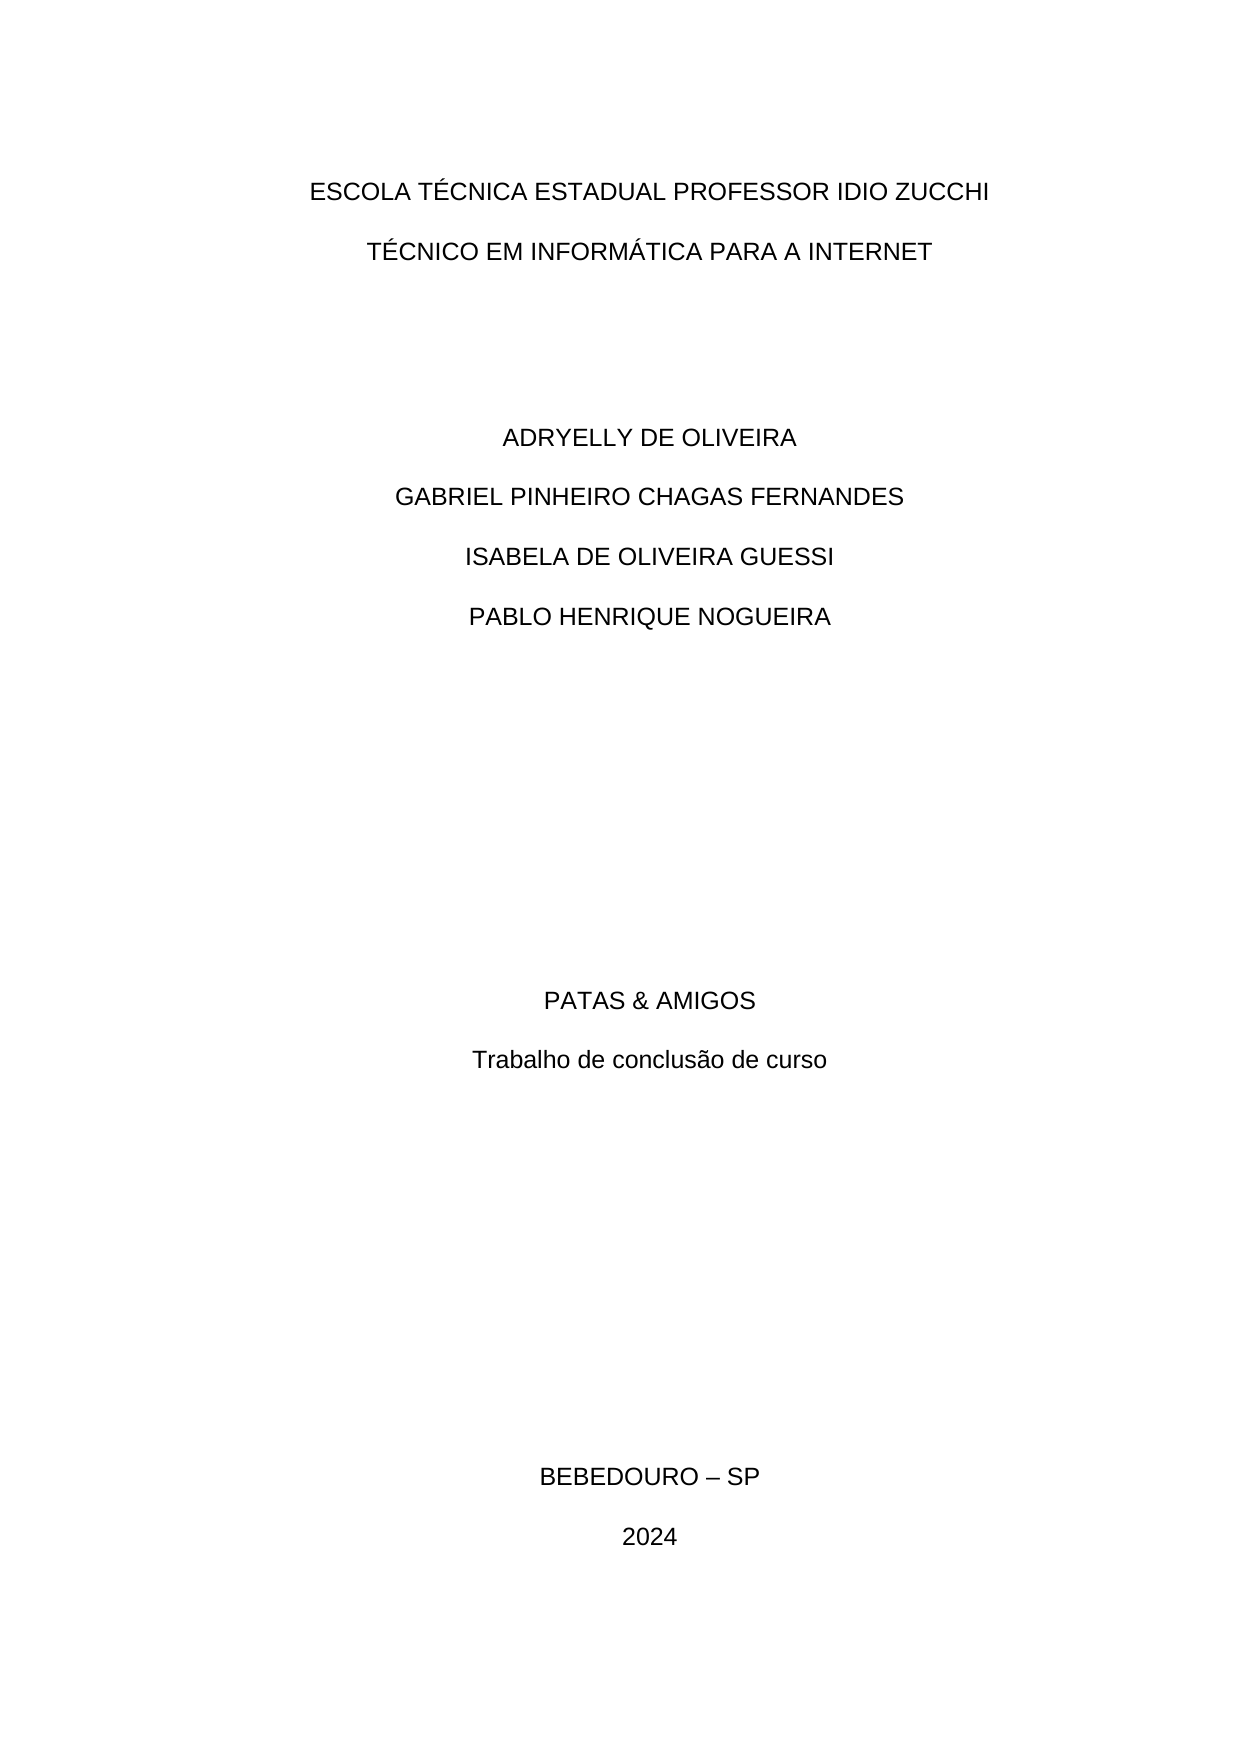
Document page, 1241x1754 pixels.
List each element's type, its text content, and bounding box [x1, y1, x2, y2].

text PATAS & AMIGOS [177, 986, 1122, 1014]
text TÉCNICO EM INFORMÁTICA PARA A INTERNET [177, 237, 1122, 266]
text ESCOLA TÉCNICA ESTADUAL PROFESSOR IDIO ZUCCHI [177, 177, 1122, 206]
text ISABELA DE OLIVEIRA GUESSI [177, 542, 1122, 571]
text BEBEDOURO – SP [177, 1462, 1122, 1491]
text Trabalho de conclusão de curso [177, 1046, 1122, 1074]
text GABRIEL PINHEIRO CHAGAS FERNANDES [177, 482, 1122, 511]
text PABLO HENRIQUE NOGUEIRA [177, 602, 1122, 631]
text 2024 [177, 1522, 1122, 1551]
text ADRYELLY DE OLIVEIRA [177, 423, 1122, 451]
